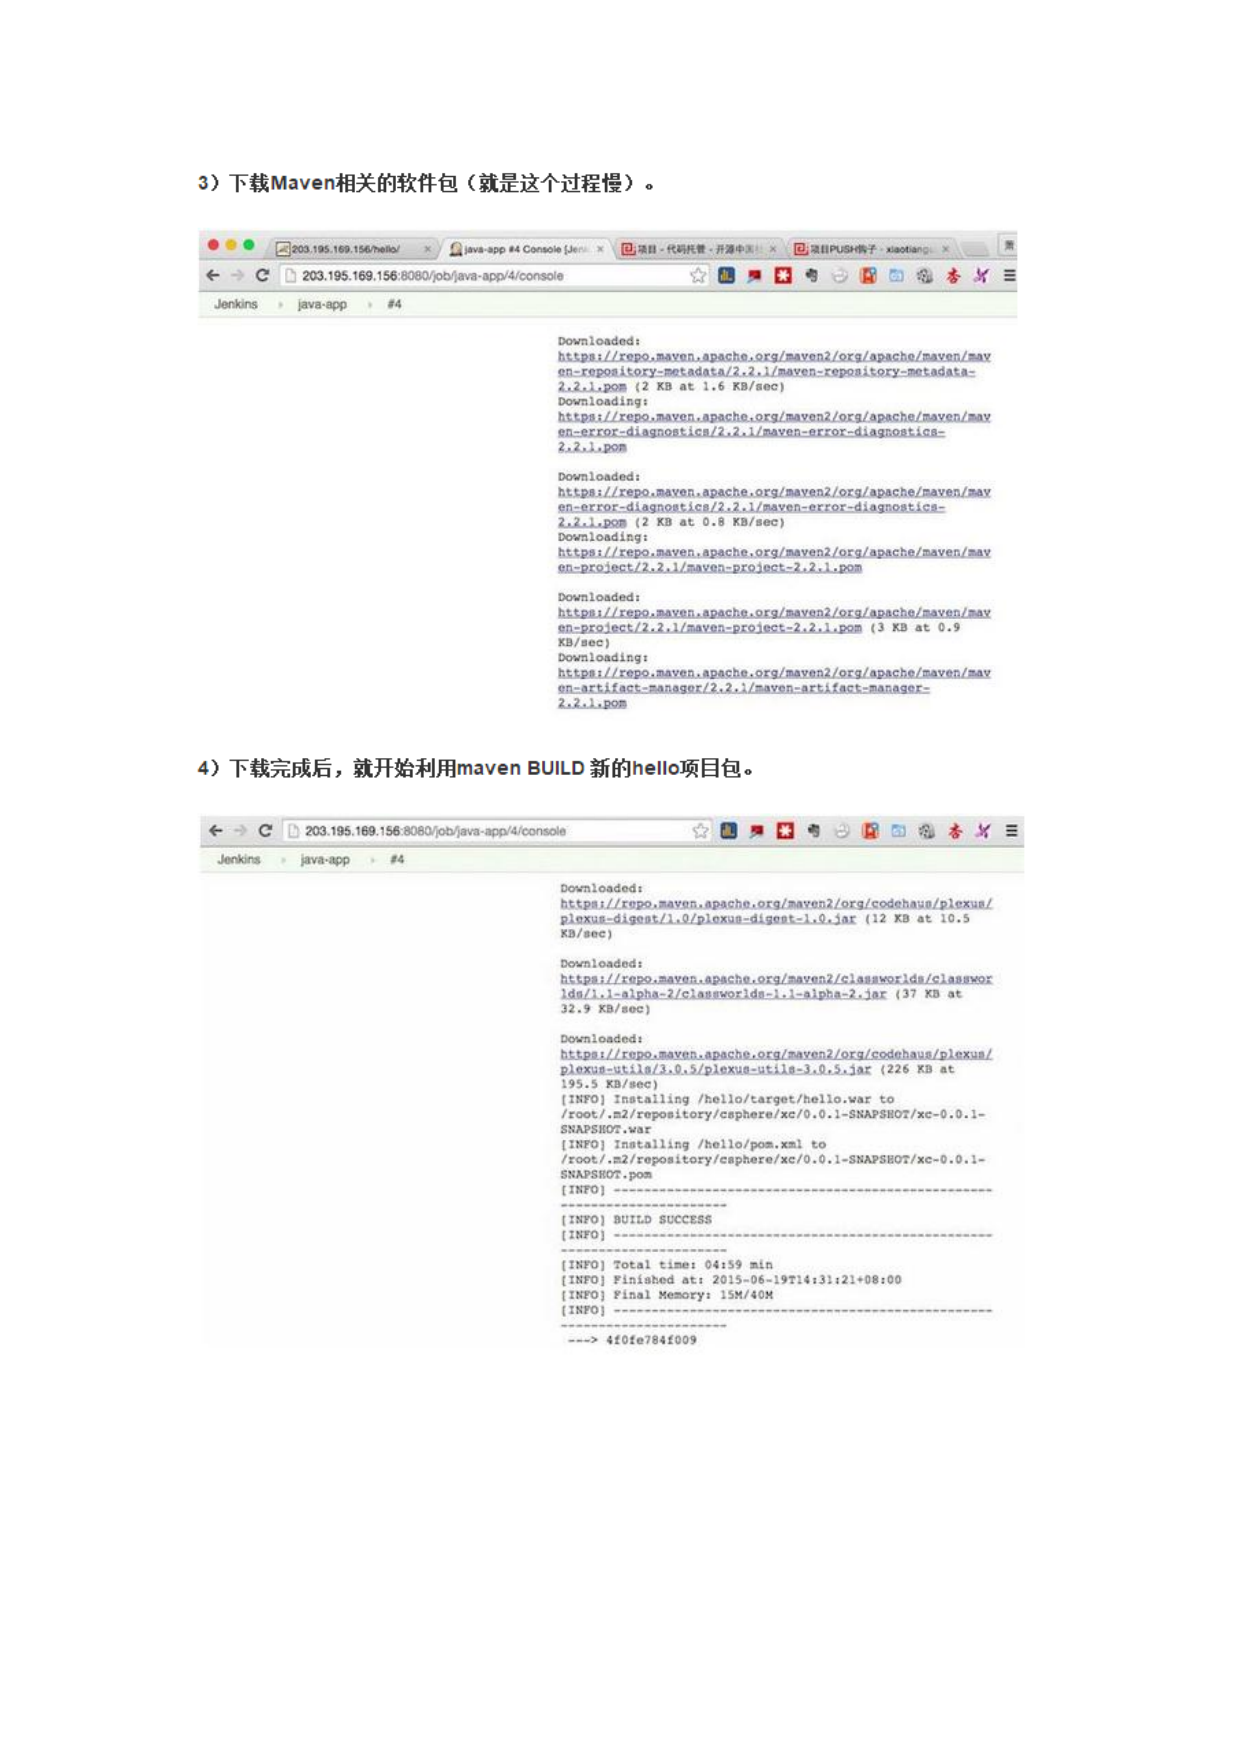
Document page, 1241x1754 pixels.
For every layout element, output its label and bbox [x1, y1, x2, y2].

picture [187, 747, 1052, 1372]
picture [187, 162, 1053, 742]
